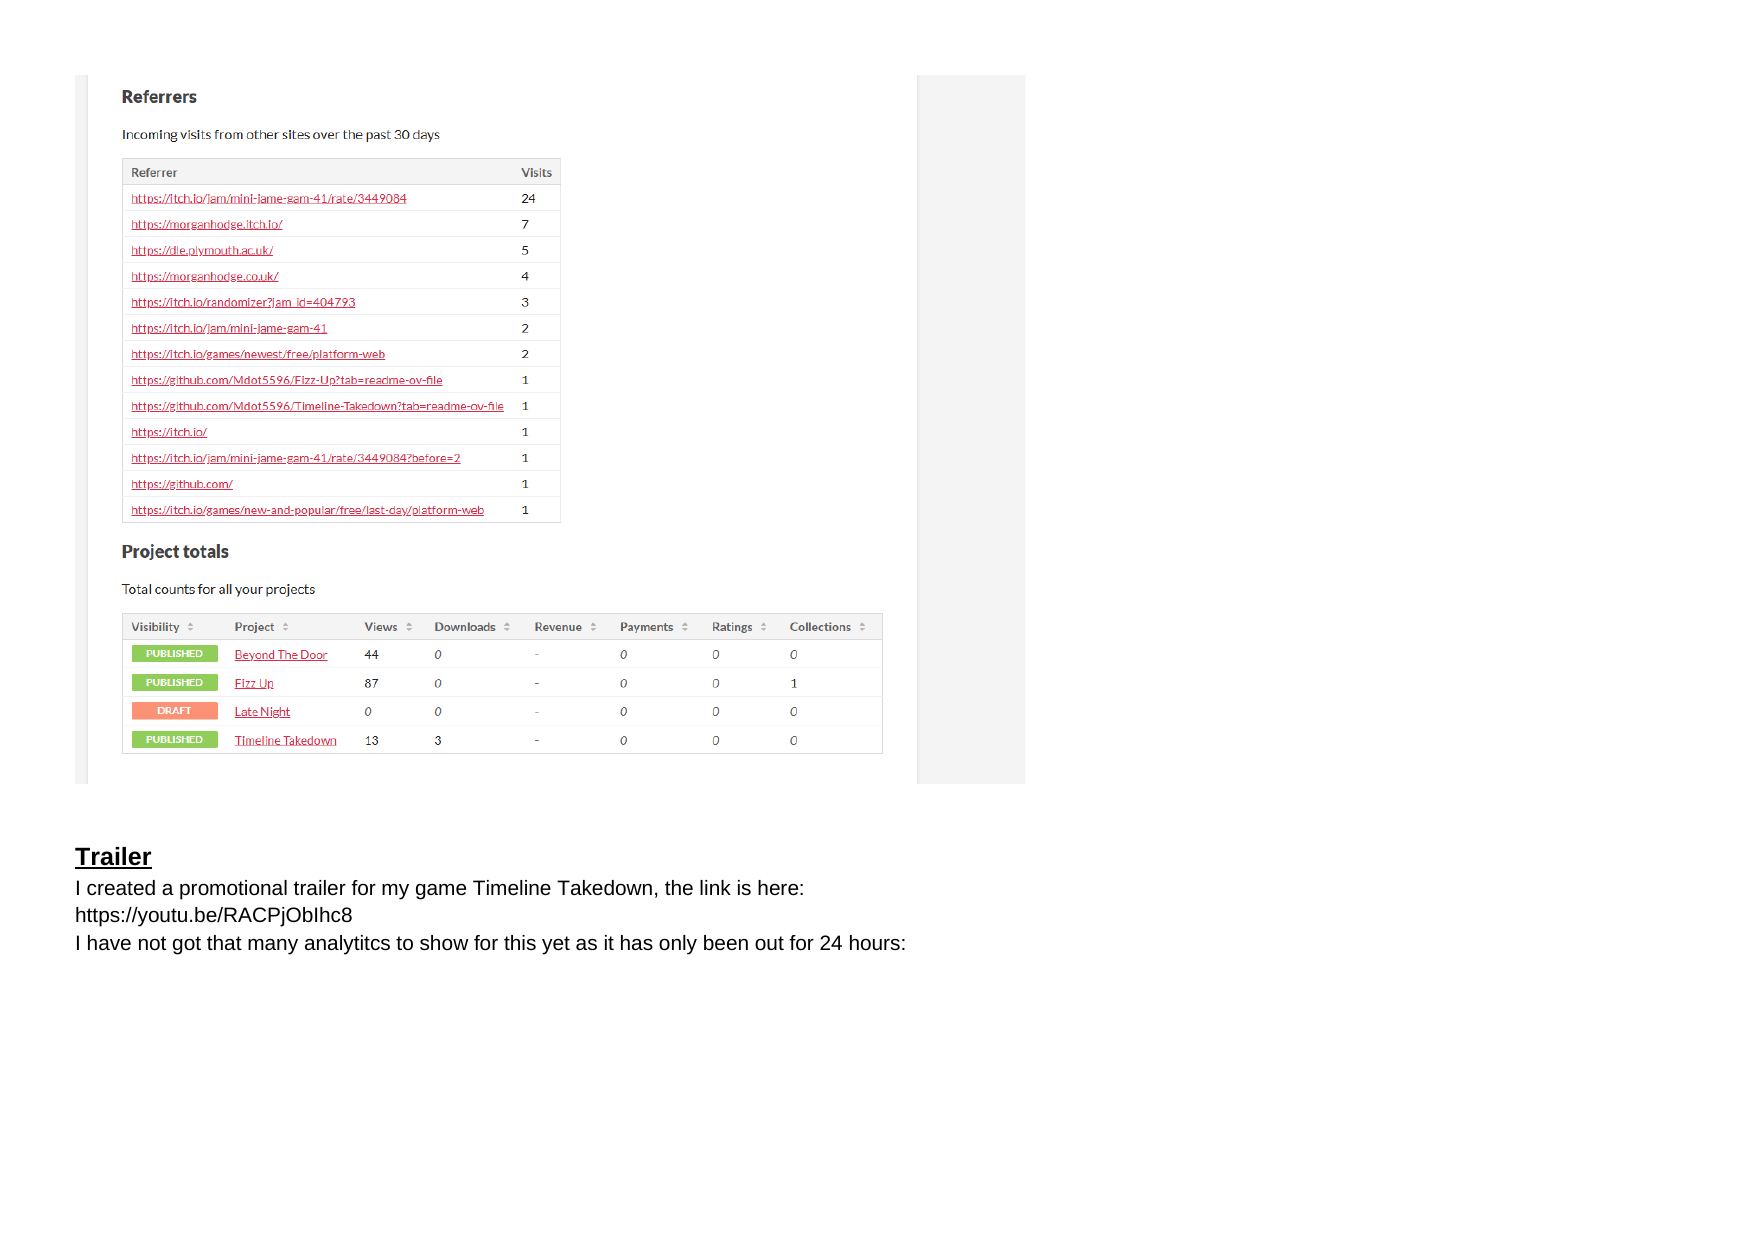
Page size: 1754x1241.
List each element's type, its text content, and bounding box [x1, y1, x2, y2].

text Trailer [75, 842, 1679, 871]
text https://youtu.be/RACPjObIhc8 [75, 903, 1679, 927]
picture [75, 75, 1026, 784]
text I have not got that many analytitcs to show for this yet as it has only been out for 24 hours: [75, 930, 1679, 954]
text I created a promotional trailer for my game Timeline Takedown, the link is here: [75, 875, 1679, 899]
